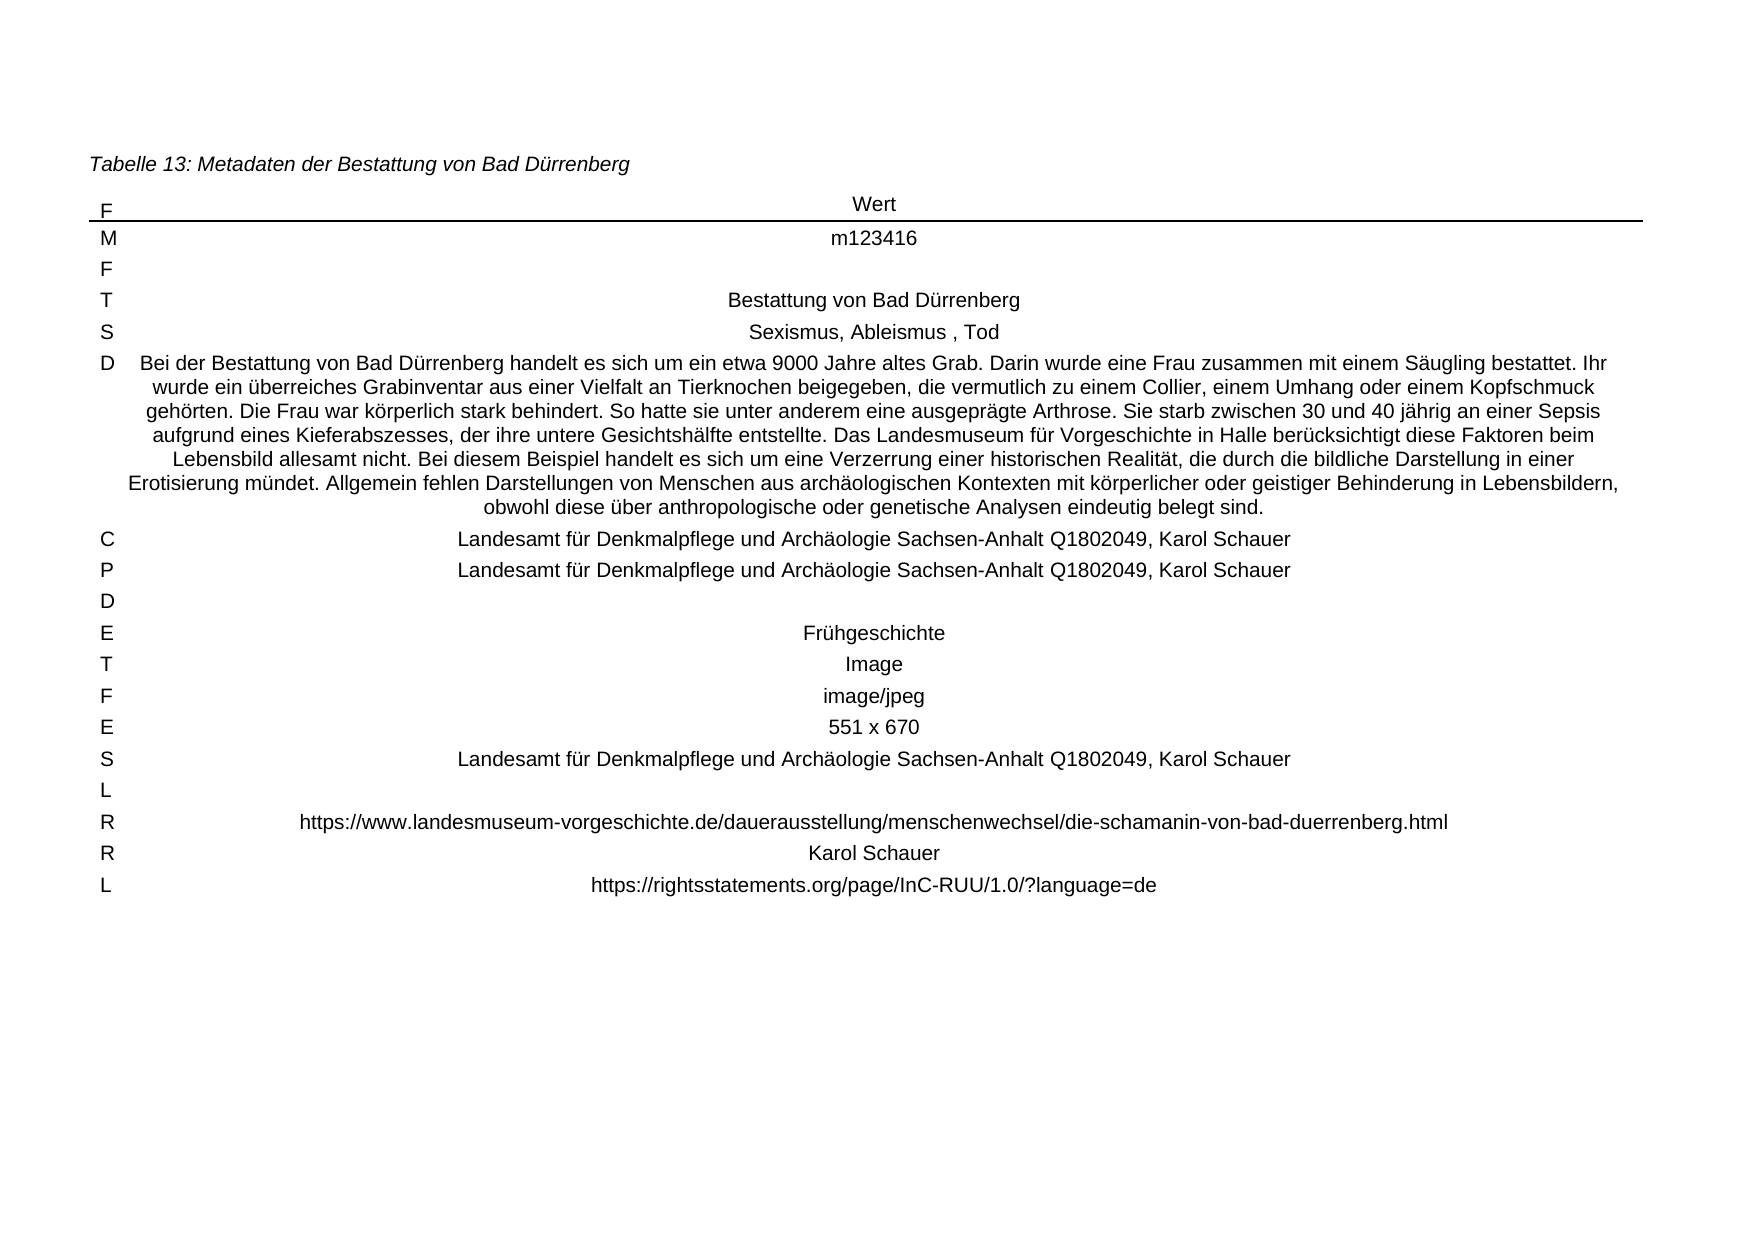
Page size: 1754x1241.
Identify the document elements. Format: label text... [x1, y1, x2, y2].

table_header Tabelle 13: Metadaten der Bestattung von Bad Dürrenberg [77, 131, 1654, 924]
